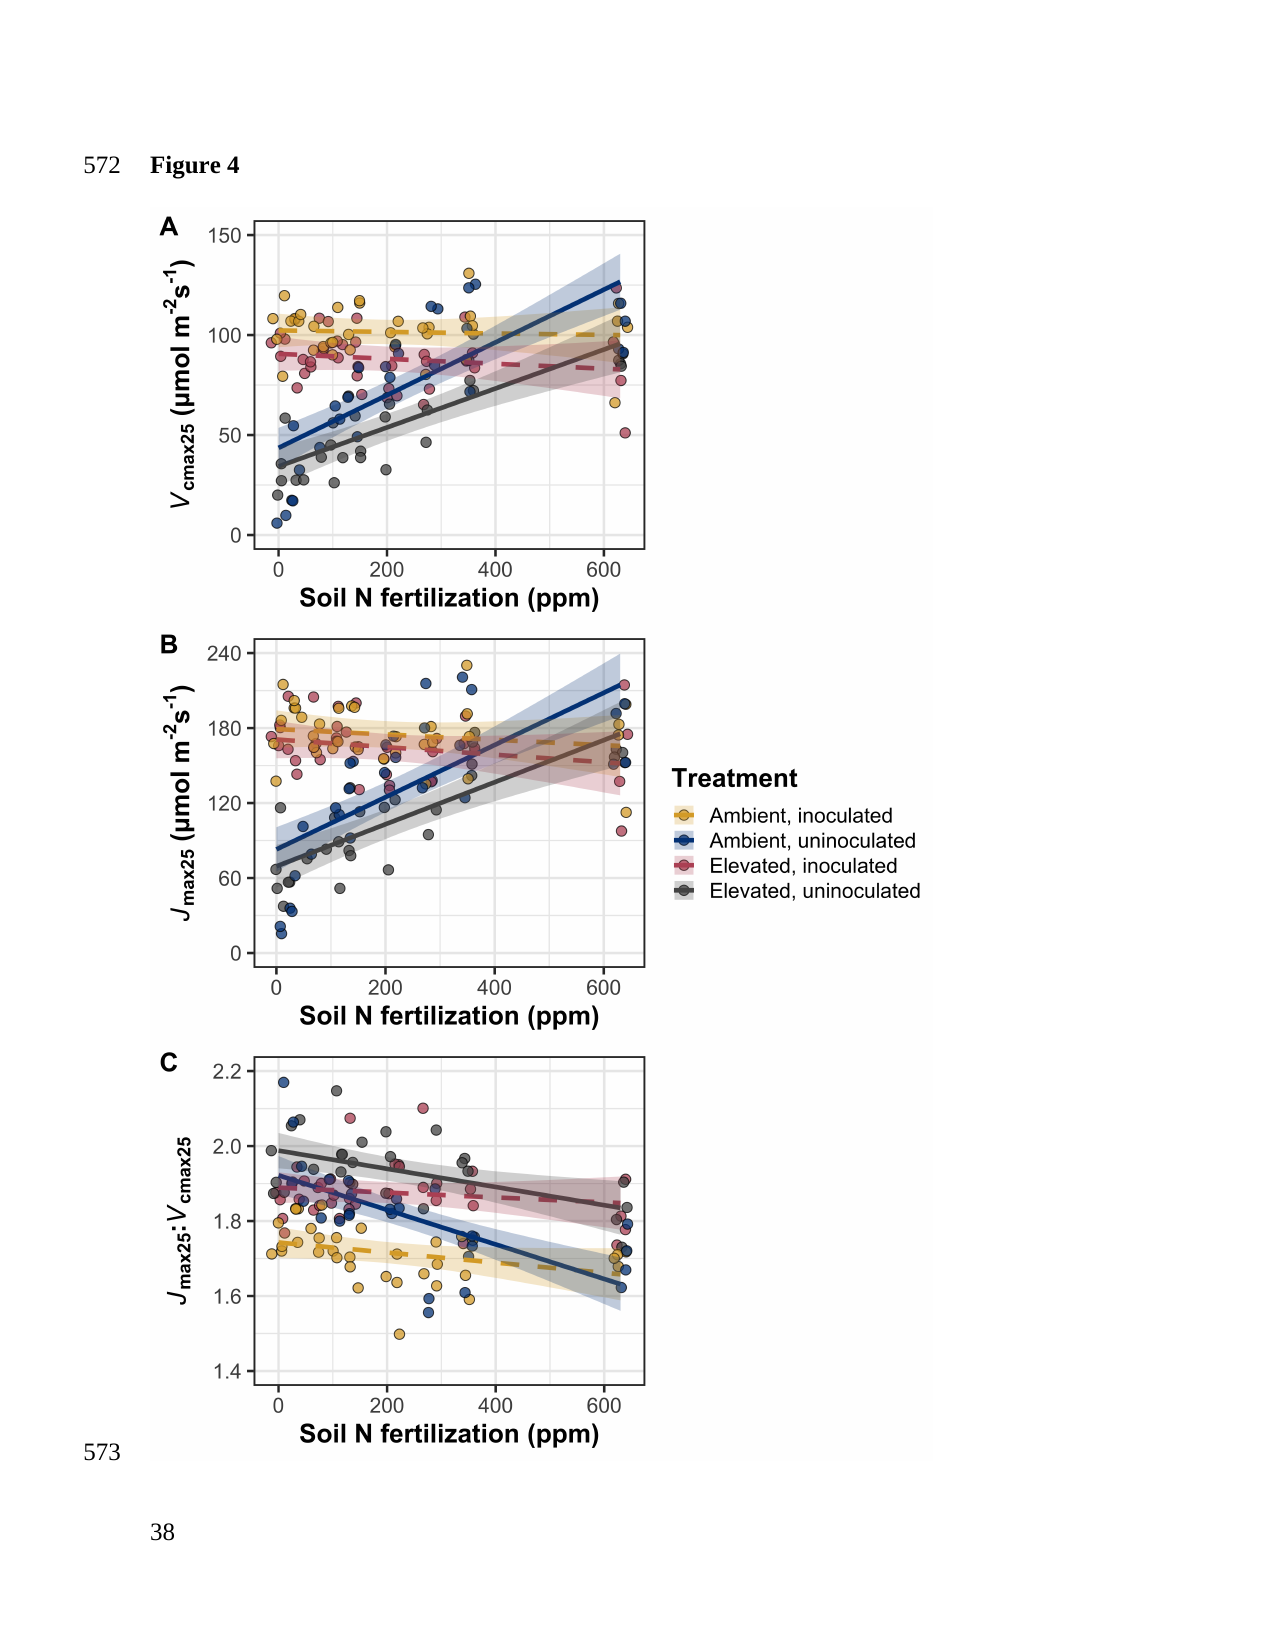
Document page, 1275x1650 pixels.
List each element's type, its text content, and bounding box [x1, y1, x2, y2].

picture [150, 207, 934, 1461]
text Figure 4 [150, 150, 1125, 179]
